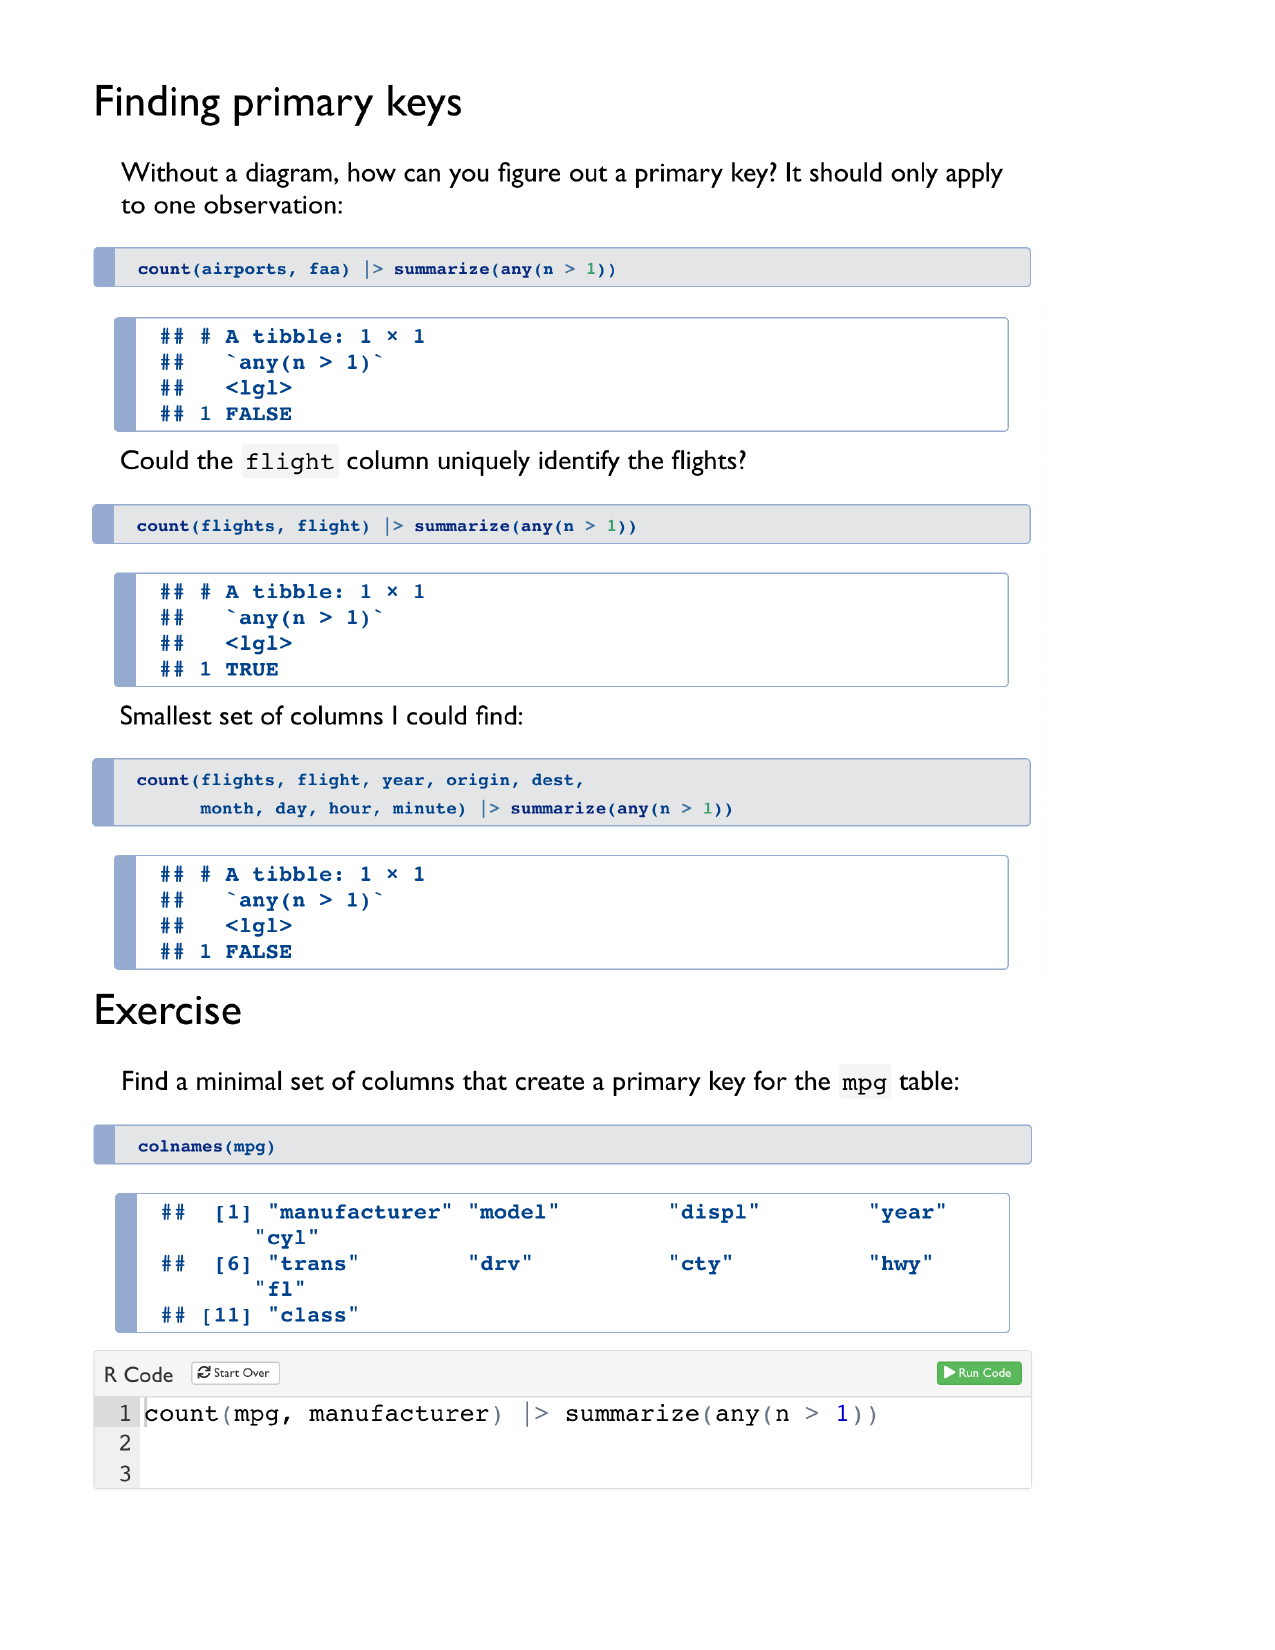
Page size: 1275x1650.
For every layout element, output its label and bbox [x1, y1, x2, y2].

picture [75, 75, 1050, 1508]
